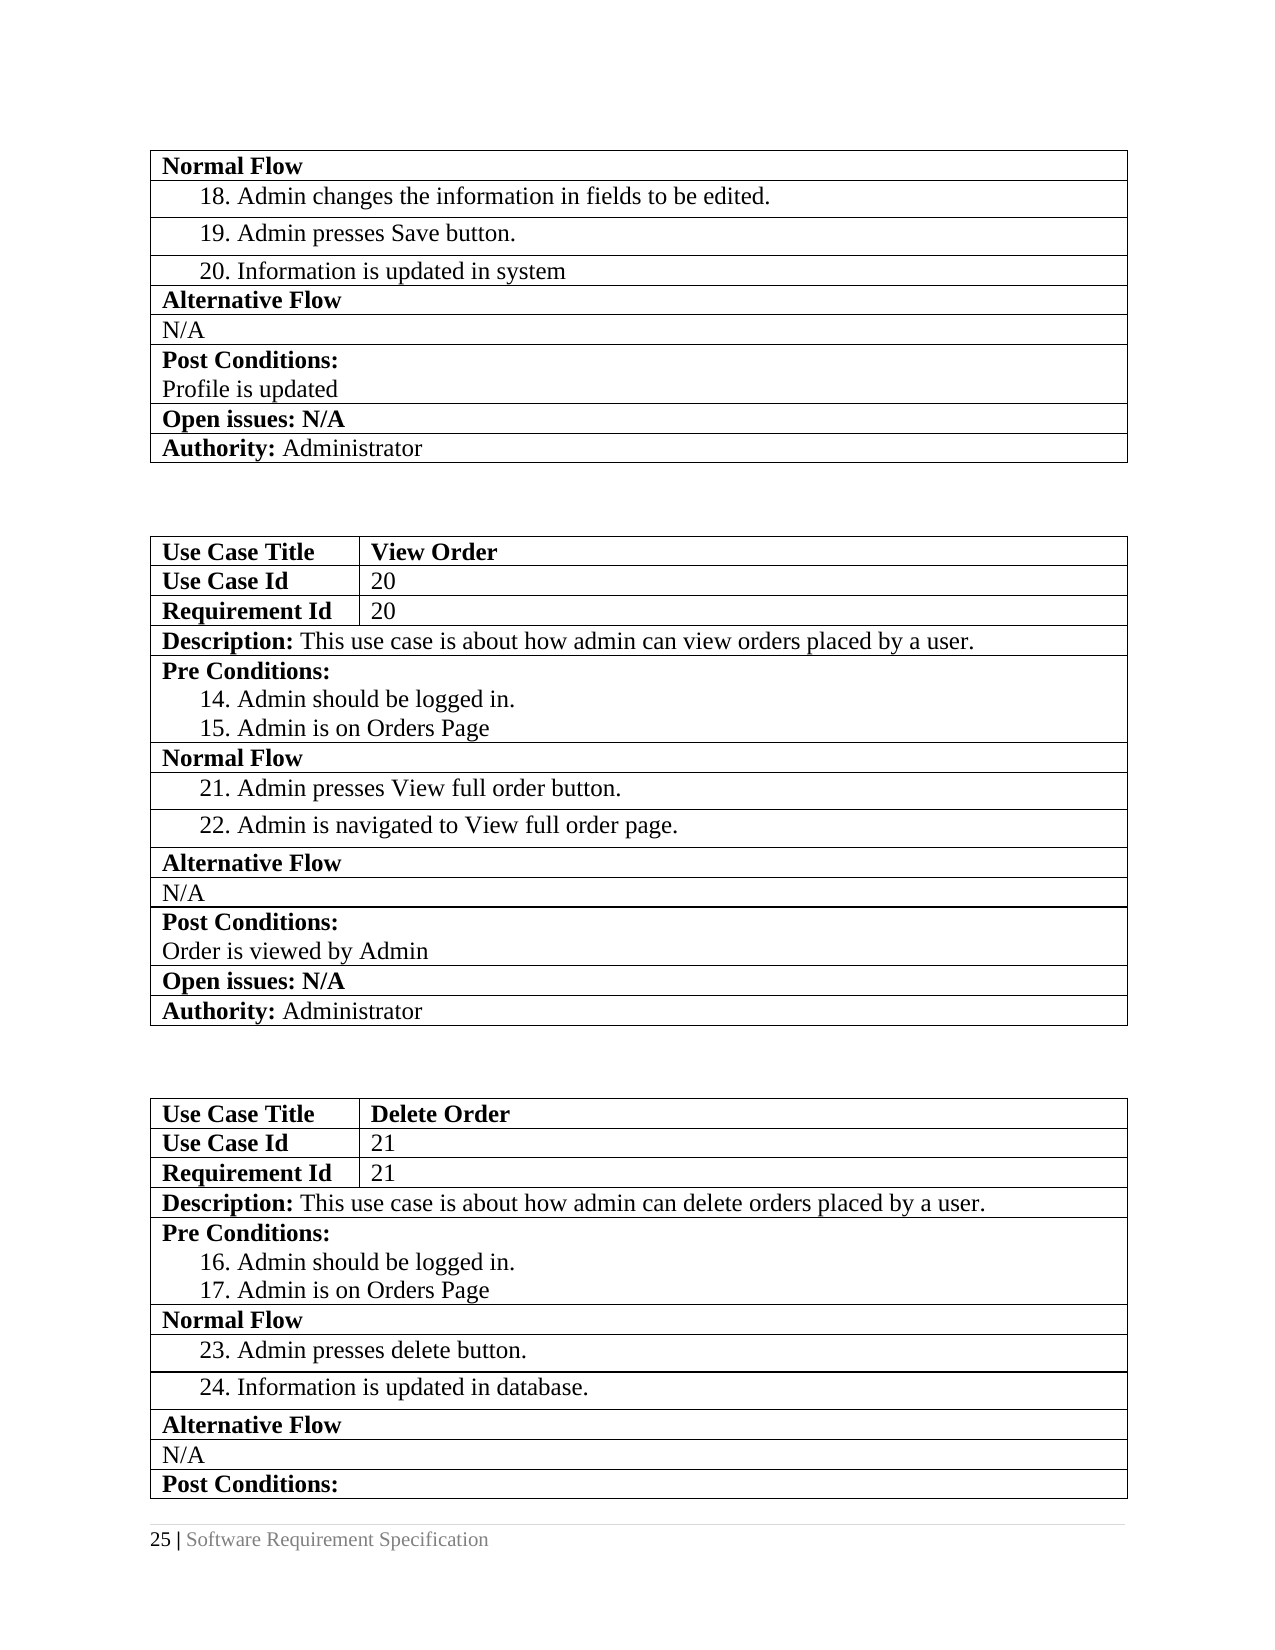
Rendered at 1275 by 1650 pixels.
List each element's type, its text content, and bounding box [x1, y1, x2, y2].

table_cell Admin is navigated to View full order page. [151, 810, 1127, 847]
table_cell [151, 1470, 1127, 1498]
table_cell Open issues: N/A [151, 404, 1127, 432]
table_cell Normal Flow [151, 1305, 1127, 1334]
table_cell Pre Conditions: Admin should be logged in. Admin is on Orders Page [151, 1218, 1127, 1304]
table_cell N/A [151, 315, 1127, 344]
table_cell Open issues: N/A [151, 966, 1127, 995]
table_cell N/A [151, 878, 1127, 906]
table_cell Use Case Id [151, 566, 359, 595]
table_header Use Case Title [151, 1099, 359, 1127]
table_cell Normal Flow [151, 151, 1127, 180]
table_cell Pre Conditions: Admin should be logged in. Admin is on Orders Page [151, 656, 1127, 742]
table_cell 20 [360, 596, 1127, 625]
table_cell Post Conditions: Order is viewed by Admin [151, 908, 1127, 965]
table_cell Description: This use case is about how admin can view orders placed by a user. [151, 626, 1127, 655]
table_cell Alternative Flow [151, 286, 1127, 314]
table_cell 21 [360, 1158, 1127, 1187]
table_cell Information is updated in database. [151, 1373, 1127, 1409]
table_header Delete Order [360, 1099, 1127, 1127]
table_cell Requirement Id [151, 596, 359, 625]
table_cell Description: This use case is about how admin can delete orders placed by a user. [151, 1188, 1127, 1217]
table_cell Information is updated in system [151, 256, 1127, 284]
table_cell Use Case Id [151, 1129, 359, 1157]
table_cell Alternative Flow [151, 1410, 1127, 1439]
table_cell N/A [151, 1440, 1127, 1468]
table_cell Authority: Administrator [151, 434, 1127, 462]
table_cell Post Conditions: Profile is updated [151, 345, 1127, 403]
table_cell Authority: Administrator [151, 996, 1127, 1024]
table_cell Alternative Flow [151, 848, 1127, 877]
table_cell Admin presses View full order button. [151, 773, 1127, 809]
table_header Use Case Title [151, 537, 359, 565]
table_cell 21 [360, 1129, 1127, 1157]
table_cell 20 [360, 566, 1127, 595]
table_cell Admin changes the information in fields to be edited. [151, 181, 1127, 217]
table_cell Normal Flow [151, 743, 1127, 772]
table_cell Admin presses Save button. [151, 218, 1127, 255]
table_header View Order [360, 537, 1127, 565]
table_cell Admin presses delete button. [151, 1335, 1127, 1371]
table_cell Requirement Id [151, 1158, 359, 1187]
